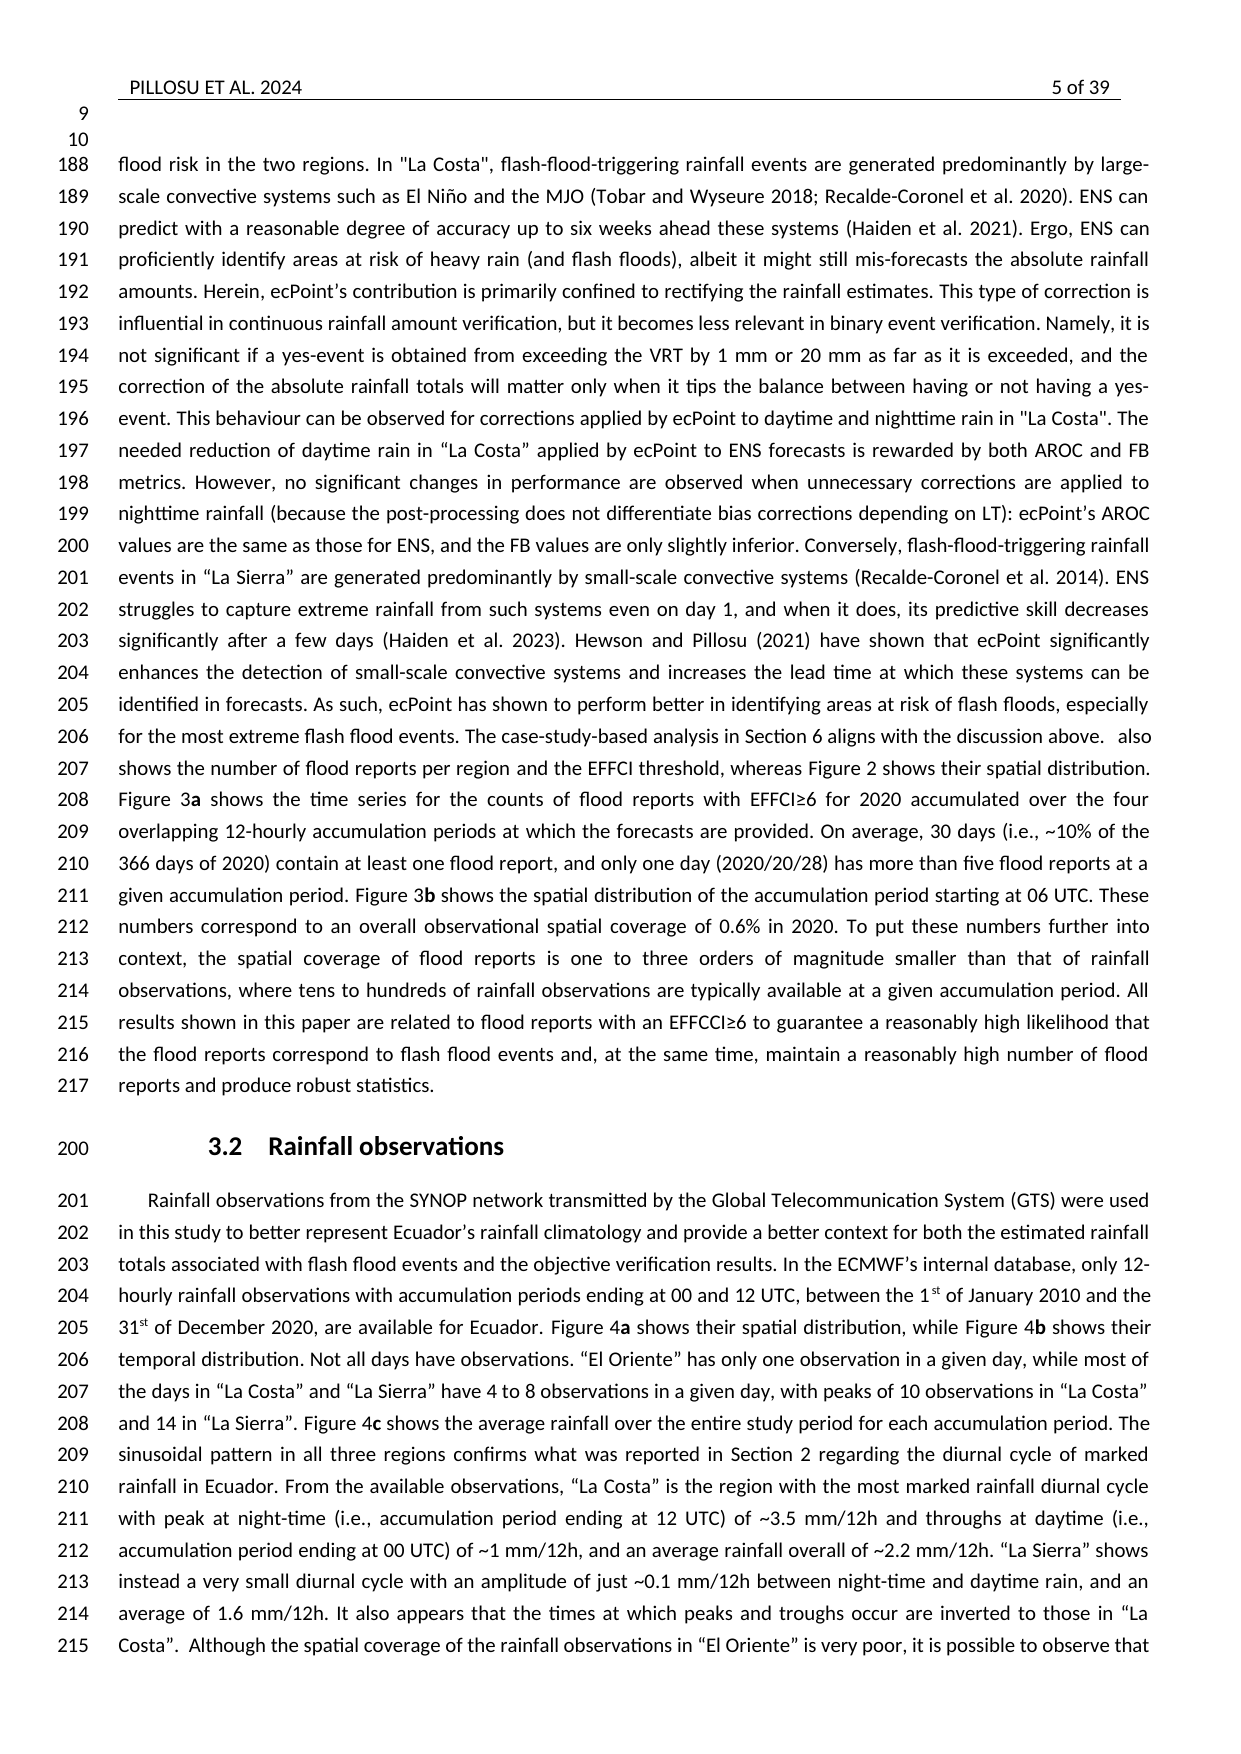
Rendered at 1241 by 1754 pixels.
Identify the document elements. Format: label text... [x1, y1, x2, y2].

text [118, 151, 1152, 1098]
subtitle Rainfall observations [178, 1129, 1152, 1162]
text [118, 1187, 1152, 1657]
